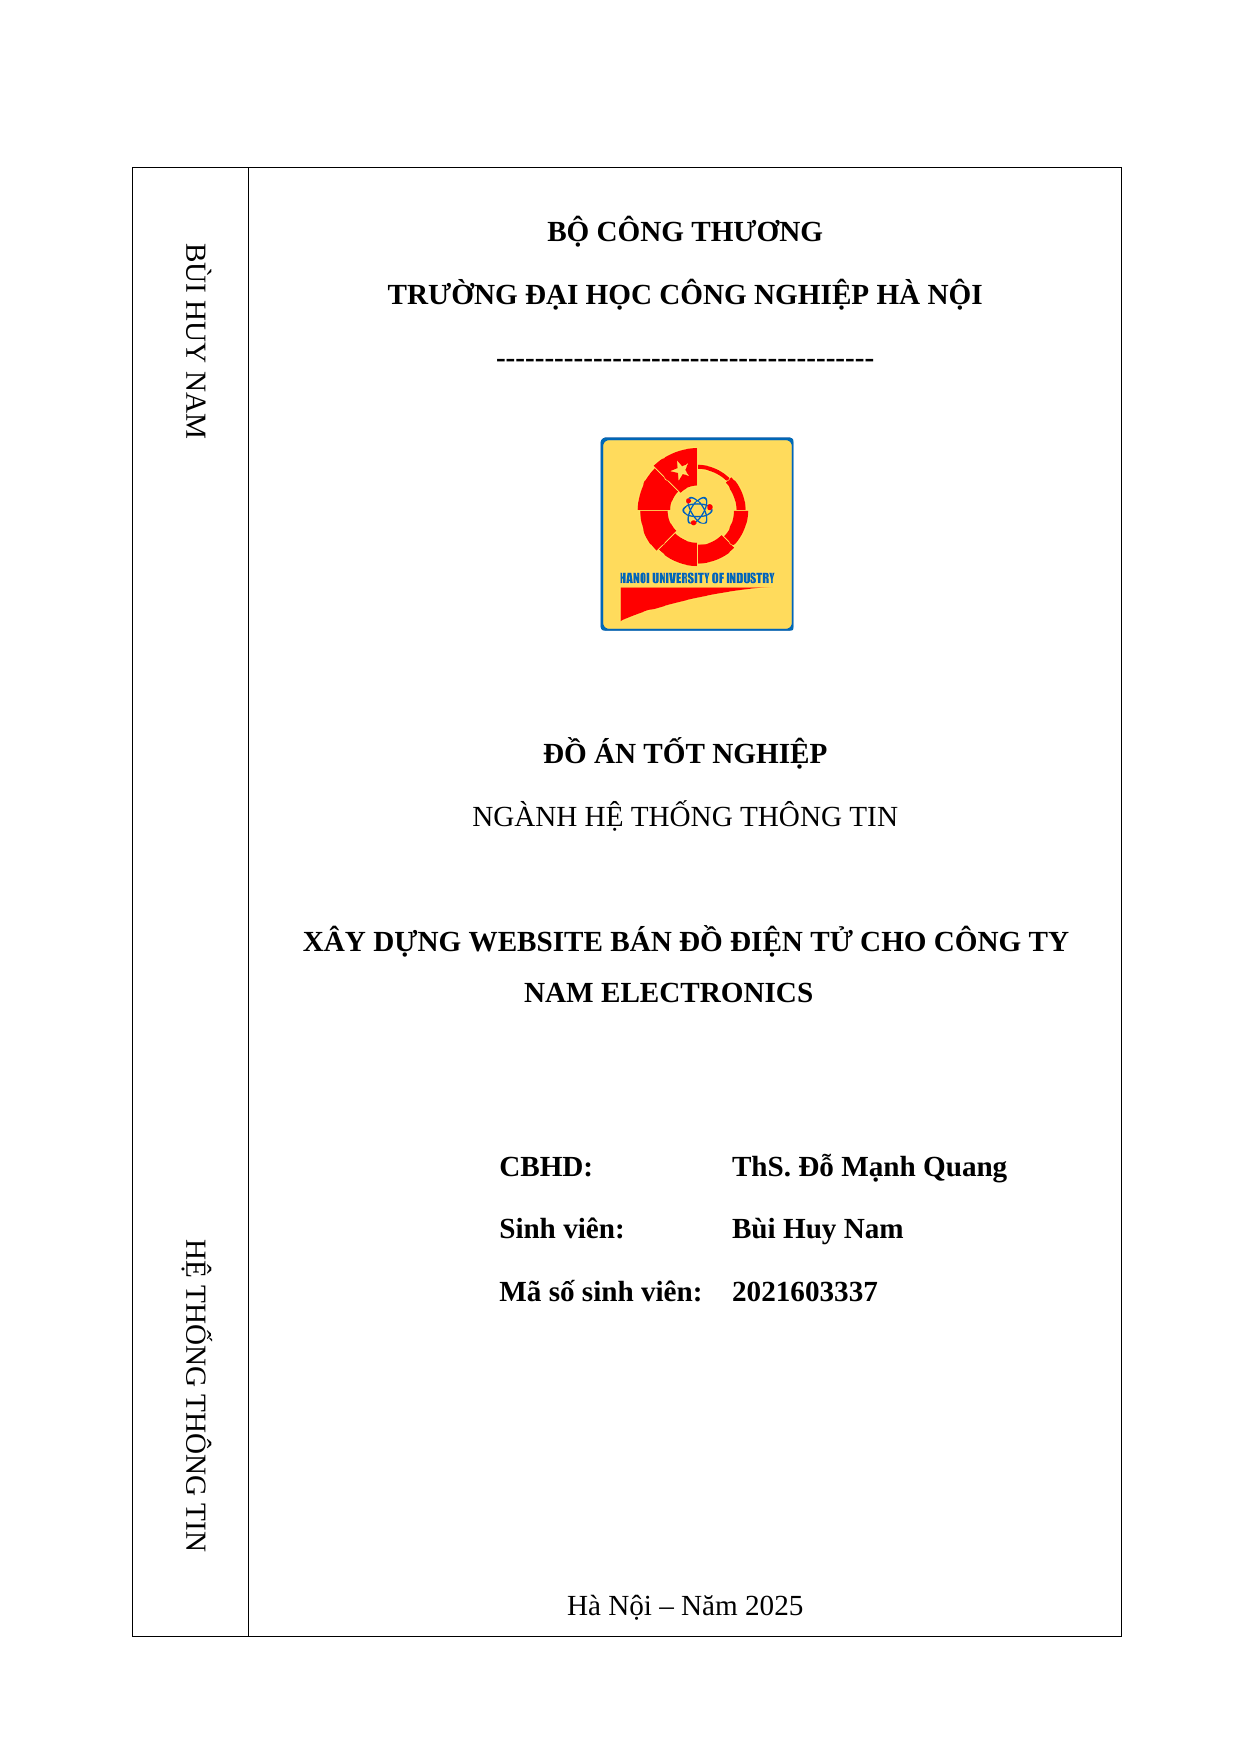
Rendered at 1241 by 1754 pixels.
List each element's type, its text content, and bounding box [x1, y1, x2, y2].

table_header BỘ CÔNG THƯƠNG TRƯỜNG ĐẠI HỌC CÔNG NGHIỆP HÀ NỘI --------------------------------------- ĐỒ ÁN TỐT NGHIỆP NGÀNH HỆ THỐNG THÔNG TIN XÂY DỰNG WEBSITE BÁN ĐỒ ĐIỆN TỬ CHO CÔNG TY NAM ELECTRONICS CBHD: ThS. Đỗ Mạnh Quang Sinh viên: Bùi Huy Nam Mã số sinh viên: 2021603337 Hà Nội – Năm 2025 [249, 168, 1121, 1636]
table_header BÙI HUY NAM HỆ THỐNG THÔNG TIN [133, 168, 248, 1636]
picture [600, 437, 794, 631]
